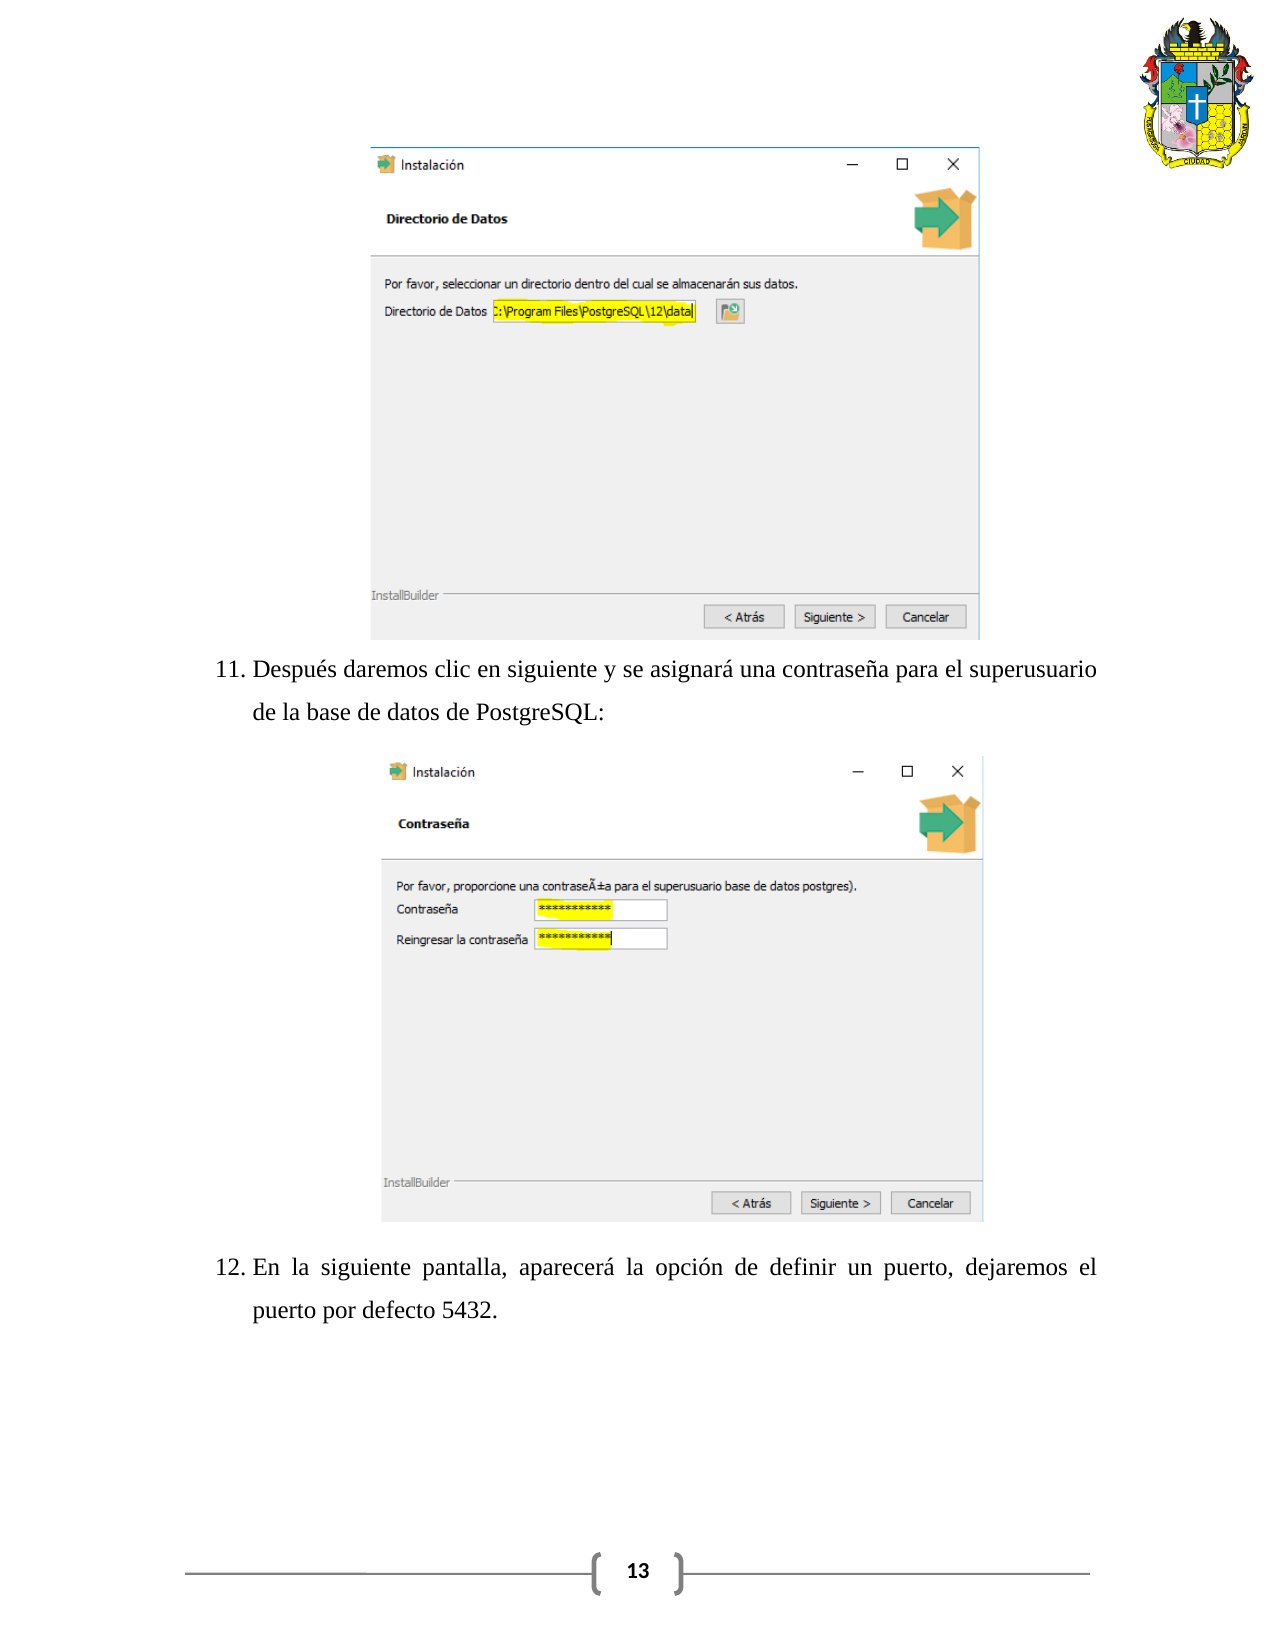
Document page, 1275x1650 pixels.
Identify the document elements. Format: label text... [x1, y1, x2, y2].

list En la siguiente pantalla, aparecerá la opción de definir un puerto, dejaremos el puerto por defecto 5432. [215, 1252, 1098, 1324]
list Después daremos clic en siguiente y se asignará una contraseña para el superusuario de la base de datos de PostgreSQL: [215, 654, 1098, 726]
picture [381, 756, 984, 1222]
picture [1137, 16, 1255, 171]
picture [370, 147, 980, 640]
